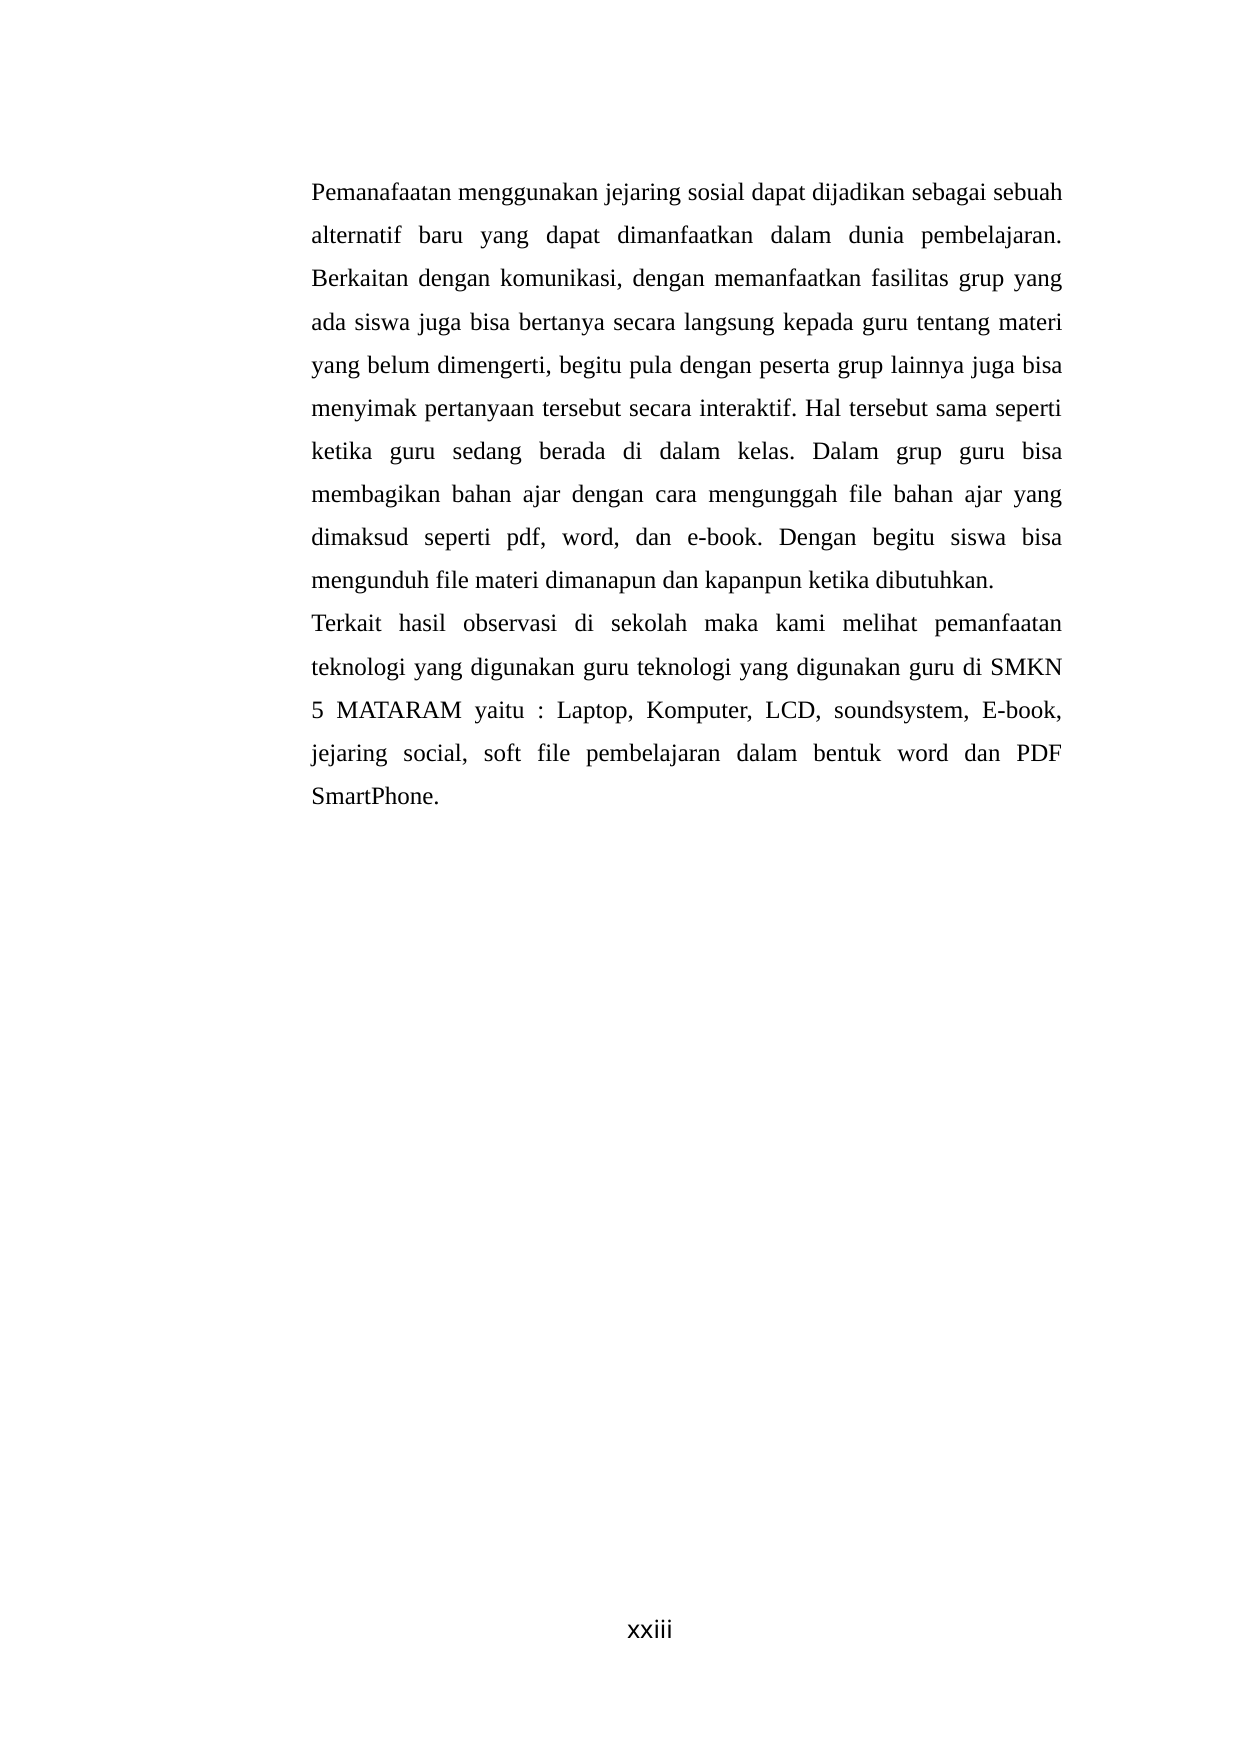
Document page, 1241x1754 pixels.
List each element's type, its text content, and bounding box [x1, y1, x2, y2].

list Pemanafaatan menggunakan jejaring sosial dapat dijadikan sebagai sebuah alternatif baru yang dapat dimanfaatkan dalam dunia pembelajaran. Berkaitan dengan komunikasi, dengan memanfaatkan fasilitas grup yang ada siswa juga bisa bertanya secara langsung kepada guru tentang materi yang belum dimengerti, begitu pula dengan peserta grup lainnya juga bisa menyimak pertanyaan tersebut secara interaktif. Hal tersebut sama seperti ketika guru sedang berada di dalam kelas. Dalam grup guru bisa membagikan bahan ajar dengan cara mengunggah file bahan ajar yang dimaksud seperti pdf, word, dan e-book. Dengan begitu siswa bisa mengunduh file materi dimanapun dan kapanpun ketika dibutuhkan. [311, 177, 1063, 594]
list Terkait hasil observasi di sekolah maka kami melihat pemanfaatan teknologi yang digunakan guru teknologi yang digunakan guru di SMKN 5 MATARAM yaitu : Laptop, Komputer, LCD, soundsystem, E-book, jejaring social, soft file pembelajaran dalam bentuk word dan PDF SmartPhone. [311, 608, 1063, 810]
